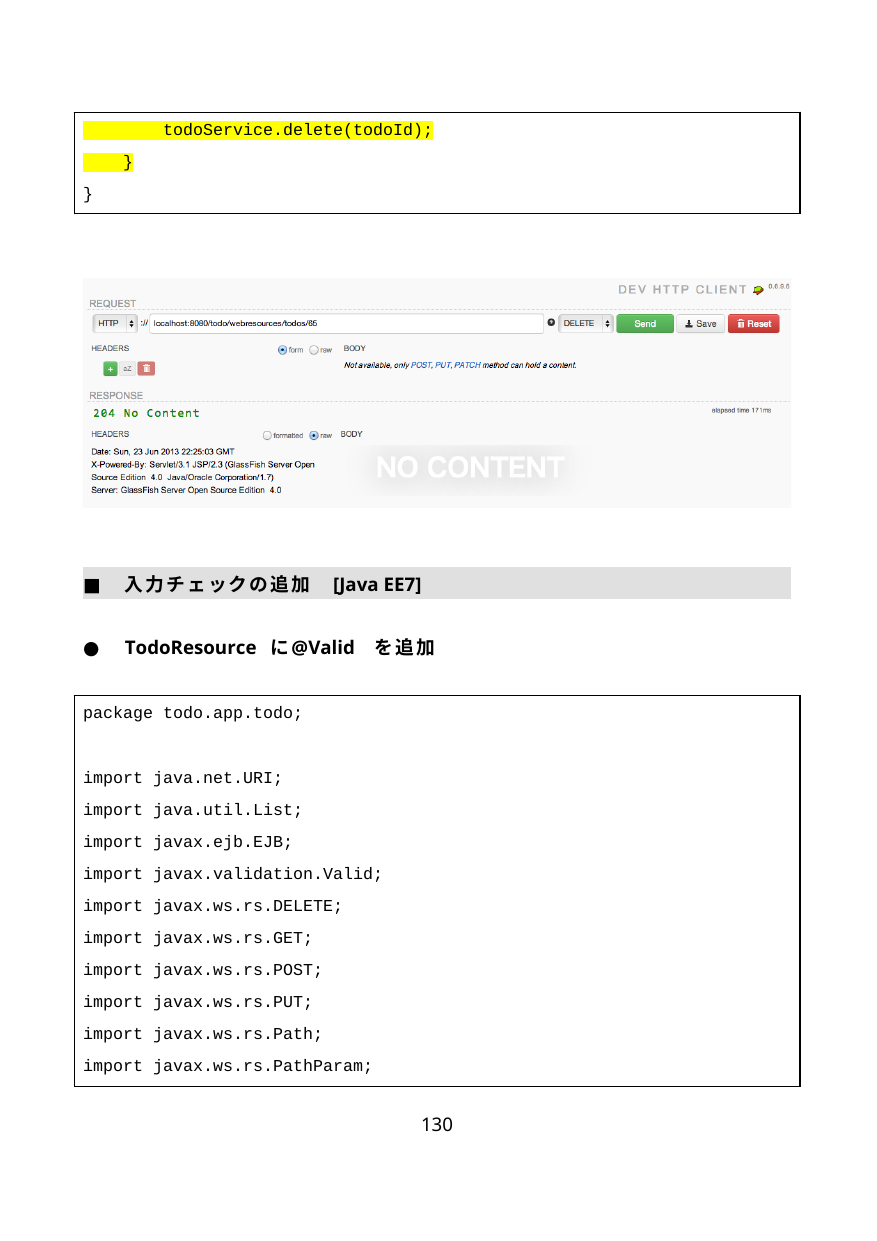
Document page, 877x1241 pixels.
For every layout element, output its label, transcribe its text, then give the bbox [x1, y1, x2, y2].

text import java.util.List; [83, 795, 791, 827]
text package todo.app.todo; [75, 696, 799, 731]
text import javax.ws.rs.Path; [83, 1019, 791, 1048]
text import javax.ws.rs.PUT; [83, 987, 791, 1019]
subtitle TodoResourceに@Validを追加 [83, 631, 791, 663]
text import java.net.URI; [83, 763, 791, 795]
text todoService.delete(todoId); [75, 113, 799, 147]
text import javax.ws.rs.POST; [83, 955, 791, 987]
text import javax.ws.rs.PathParam; [75, 1048, 799, 1086]
text import javax.validation.Valid; [83, 859, 791, 891]
subtitle 入力チェックの追加 [Java EE7] [83, 567, 791, 599]
text import javax.ejb.EJB; [83, 827, 791, 859]
text import javax.ws.rs.DELETE; [83, 891, 791, 923]
text } [75, 176, 799, 213]
picture [82, 278, 792, 508]
text import javax.ws.rs.GET; [83, 923, 791, 955]
text } [83, 147, 791, 176]
